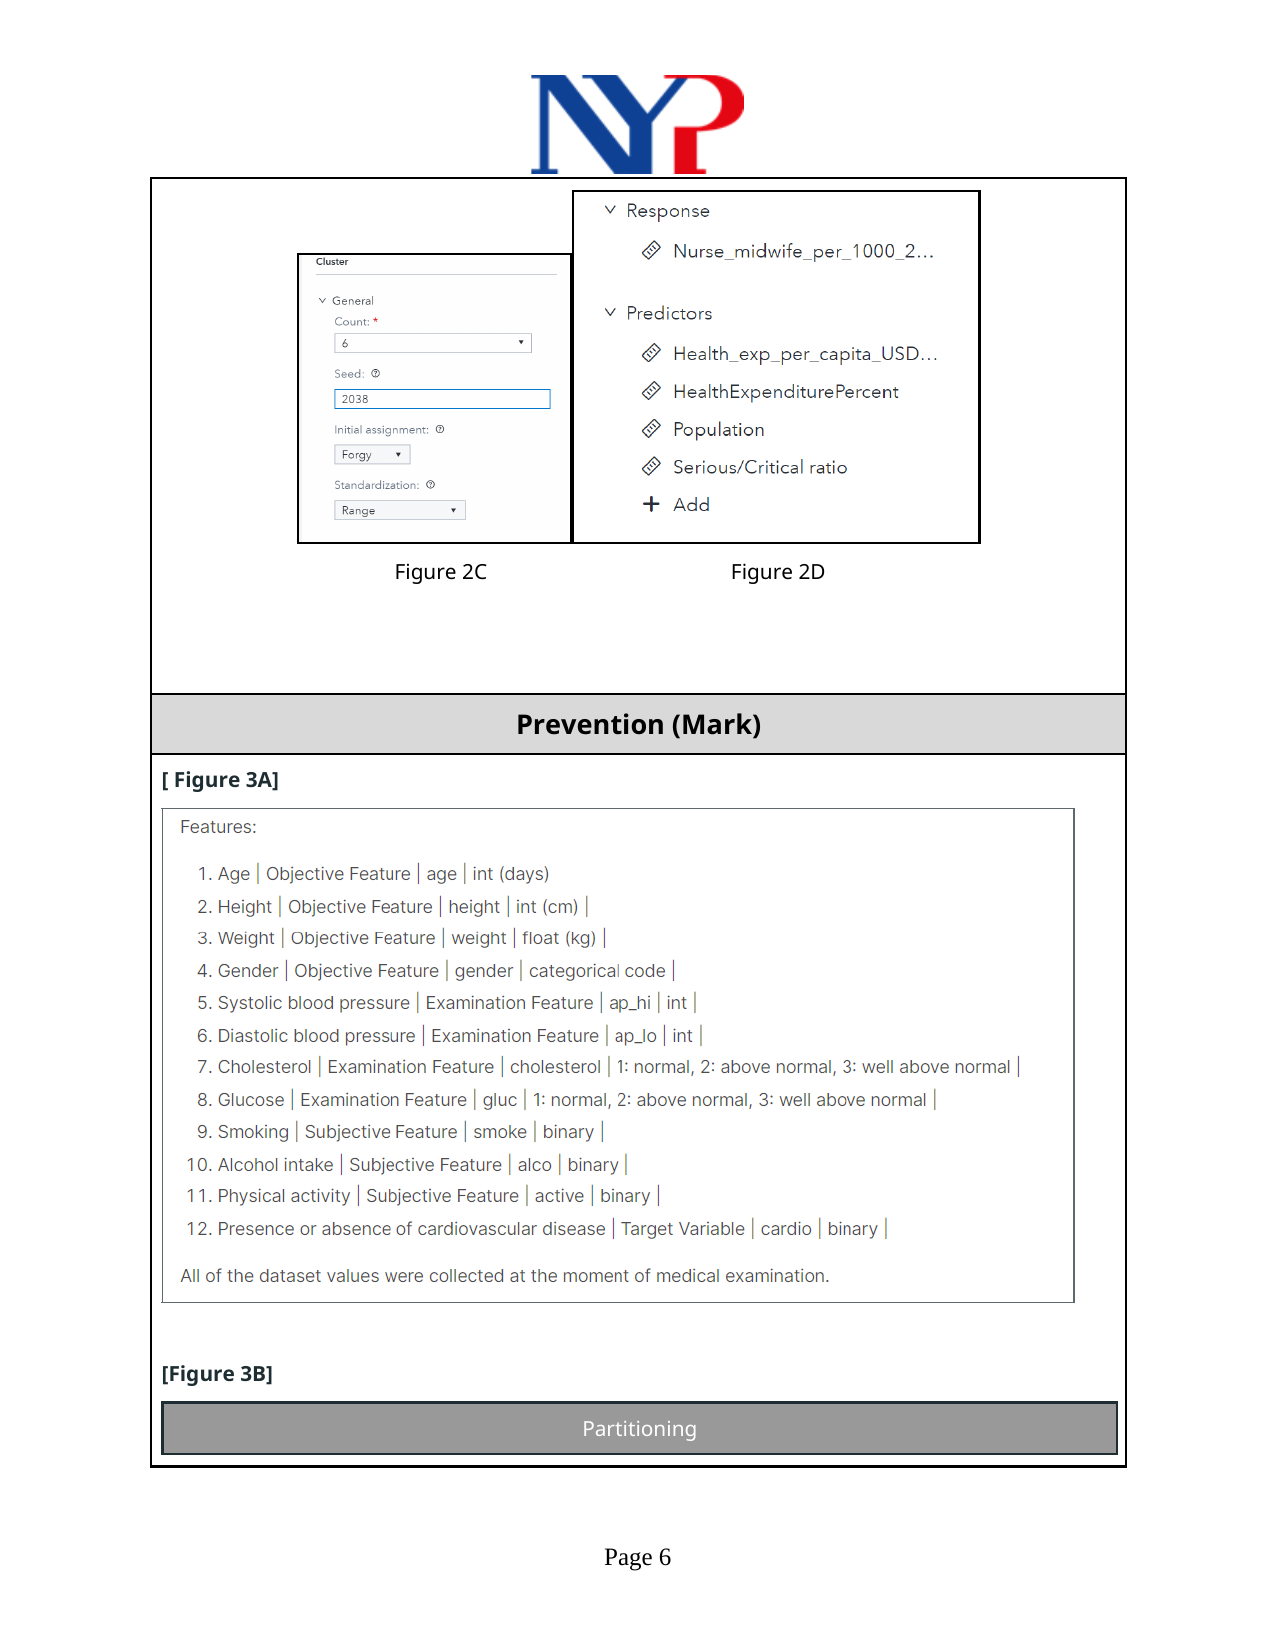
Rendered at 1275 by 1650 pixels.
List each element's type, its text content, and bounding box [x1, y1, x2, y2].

picture [299, 255, 570, 542]
picture [163, 809, 1073, 1302]
table_cell Figure 2A Figure 2B Figure 2C Figure 2D [152, 179, 1125, 693]
picture [531, 75, 744, 174]
picture [574, 192, 978, 542]
table_cell [ Figure 3A] [Figure 3B] [ Figure 3C ] [ Figure 3D ] [152, 755, 1125, 1465]
table_cell Prevention (Mark) [152, 695, 1125, 753]
